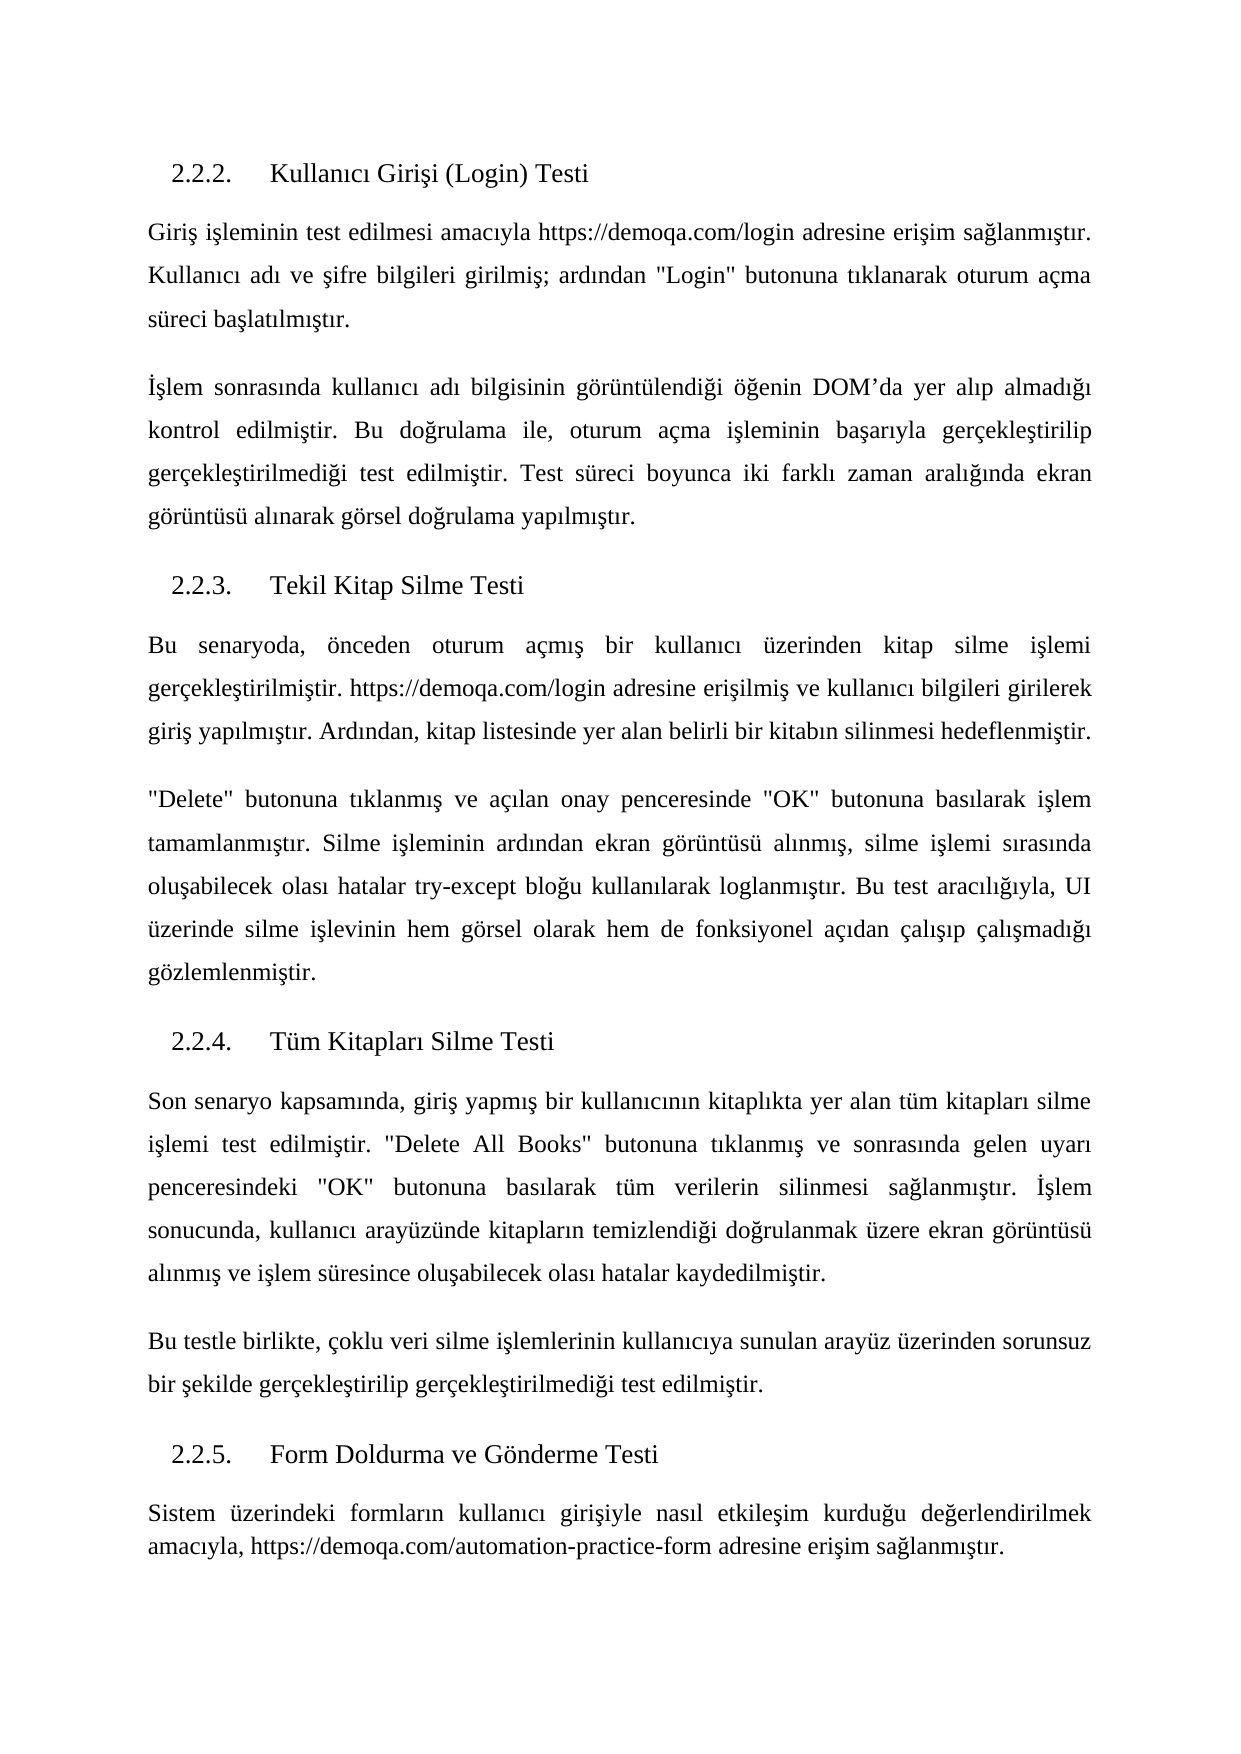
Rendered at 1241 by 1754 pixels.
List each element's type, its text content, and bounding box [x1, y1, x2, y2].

subtitle Kullanıcı Girişi (Login) Testi [232, 157, 1093, 188]
subtitle Tüm Kitapları Silme Testi [232, 1025, 1093, 1056]
text Bu testle birlikte, çoklu veri silme işlemlerinin kullanıcıya sunulan arayüz üzerinden sorunsuz bir şekilde gerçekleştirilip gerçekleştirilmediği test edilmiştir. [148, 1326, 1093, 1398]
text Bu senaryoda, önceden oturum açmış bir kullanıcı üzerinden kitap silme işlemi gerçekleştirilmiştir. https://demoqa.com/login adresine erişilmiş ve kullanıcı bilgileri girilerek giriş yapılmıştır. Ardından, kitap listesinde yer alan belirli bir kitabın silinmesi hedeflenmiştir. [148, 630, 1093, 745]
text Son senaryo kapsamında, giriş yapmış bir kullanıcının kitaplıkta yer alan tüm kitapları silme işlemi test edilmiştir. "Delete All Books" butonuna tıklanmış ve sonrasında gelen uyarı penceresindeki "OK" butonuna basılarak tüm verilerin silinmesi sağlanmıştır. İşlem sonucunda, kullanıcı arayüzünde kitapların temizlendiği doğrulanmak üzere ekran görüntüsü alınmış ve işlem süresince oluşabilecek olası hatalar kaydedilmiştir. [148, 1086, 1093, 1287]
text Sistem üzerindeki formların kullanıcı girişiyle nasıl etkileşim kurduğu değerlendirilmek amacıyla, https://demoqa.com/automation-practice-form adresine erişim sağlanmıştır. [148, 1498, 1093, 1560]
text İşlem sonrasında kullanıcı adı bilgisinin görüntülendiği öğenin DOM’da yer alıp almadığı kontrol edilmiştir. Bu doğrulama ile, oturum açma işleminin başarıyla gerçekleştirilip gerçekleştirilmediği test edilmiştir. Test süreci boyunca iki farklı zaman aralığında ekran görüntüsü alınarak görsel doğrulama yapılmıştır. [148, 372, 1093, 530]
text "Delete" butonuna tıklanmış ve açılan onay penceresinde "OK" butonuna basılarak işlem tamamlanmıştır. Silme işleminin ardından ekran görüntüsü alınmış, silme işlemi sırasında oluşabilecek olası hatalar try-except bloğu kullanılarak loglanmıştır. Bu test aracılığıyla, UI üzerinde silme işlevinin hem görsel olarak hem de fonksiyonel açıdan çalışıp çalışmadığı gözlemlenmiştir. [148, 784, 1093, 986]
text Giriş işleminin test edilmesi amacıyla https://demoqa.com/login adresine erişim sağlanmıştır. Kullanıcı adı ve şifre bilgileri girilmiş; ardından "Login" butonuna tıklanarak oturum açma süreci başlatılmıştır. [148, 217, 1093, 332]
subtitle Form Doldurma ve Gönderme Testi [232, 1438, 1093, 1469]
subtitle Tekil Kitap Silme Testi [232, 569, 1093, 601]
